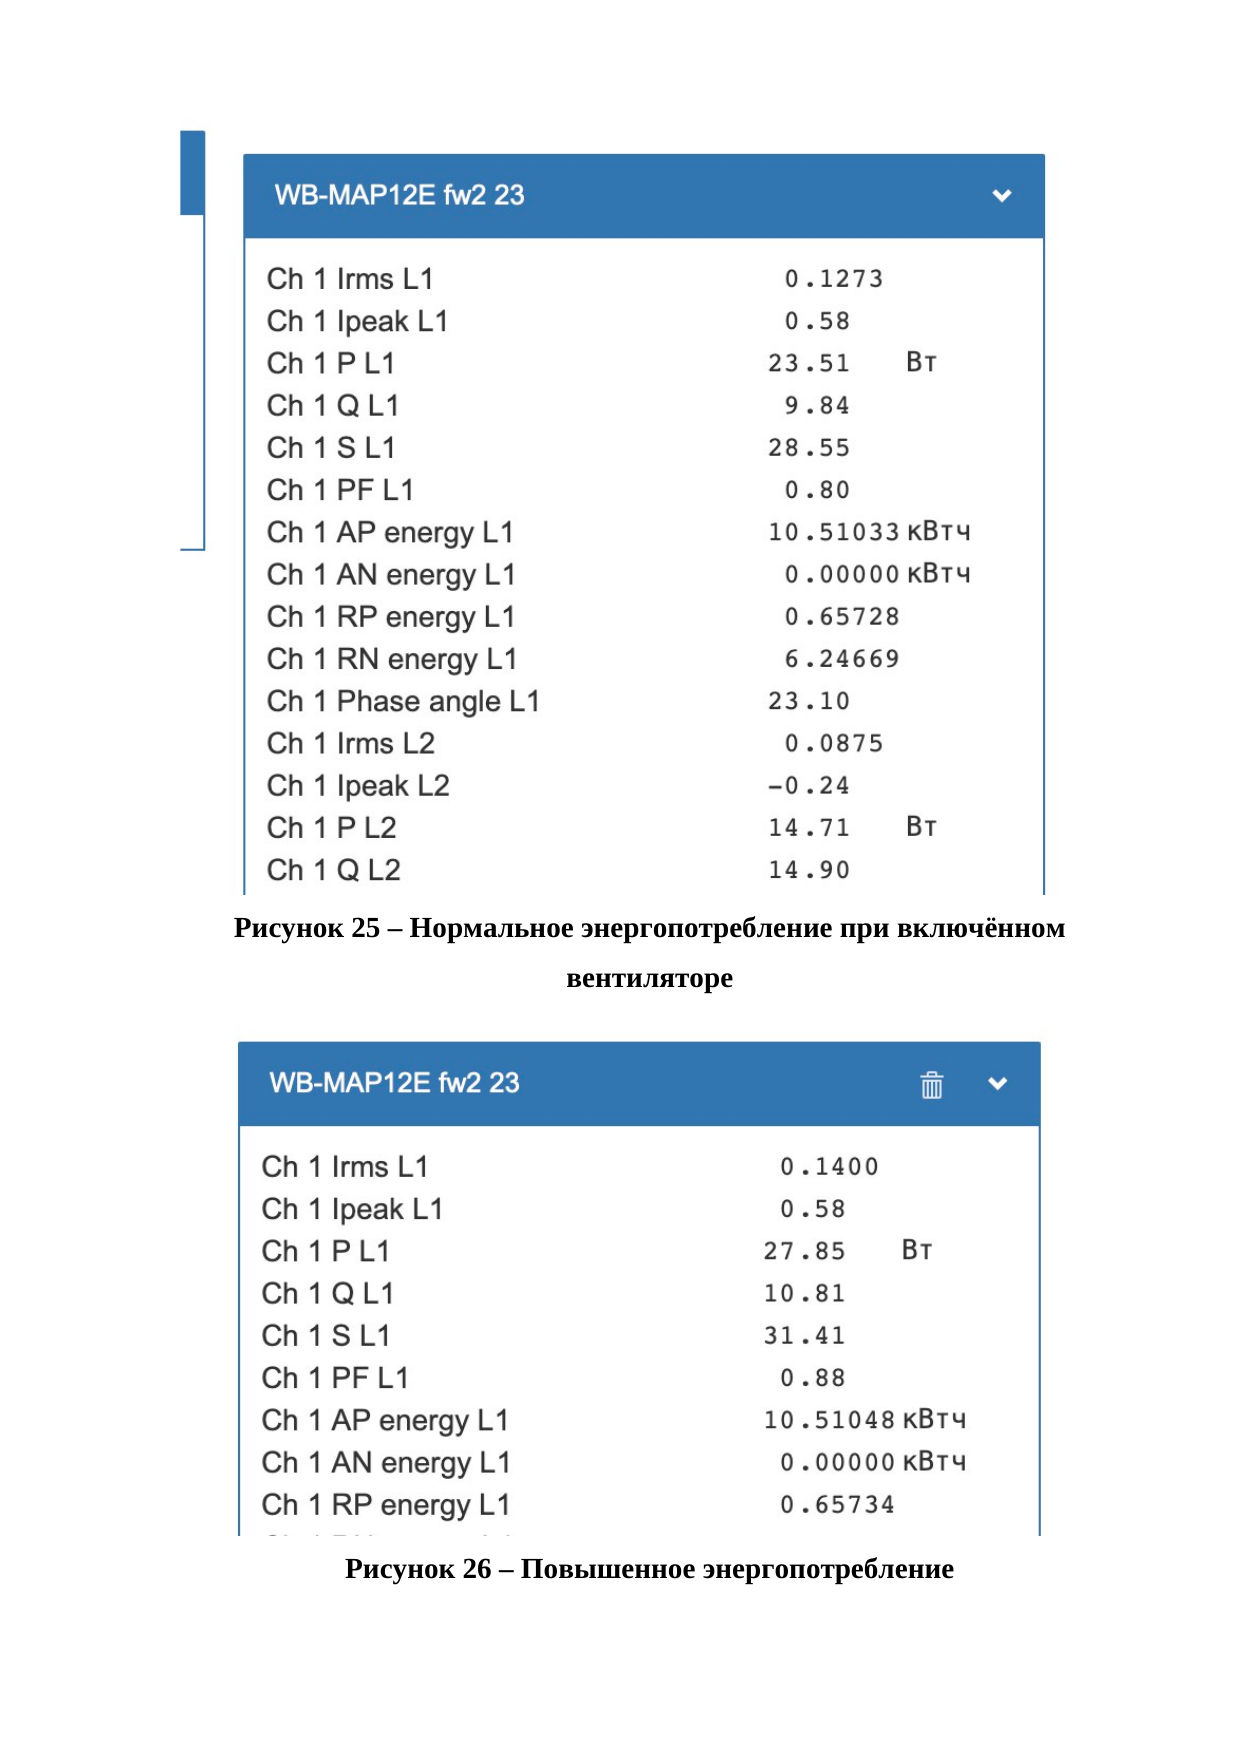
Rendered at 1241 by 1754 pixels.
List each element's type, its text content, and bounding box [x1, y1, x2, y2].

picture [219, 1010, 1080, 1536]
text Рисунок 26 – Повышенное энергопотребление [148, 1551, 1152, 1585]
picture [180, 118, 1119, 895]
text Рисунок 25 – Нормальное энергопотребление при включённом вентиляторе [148, 910, 1152, 994]
